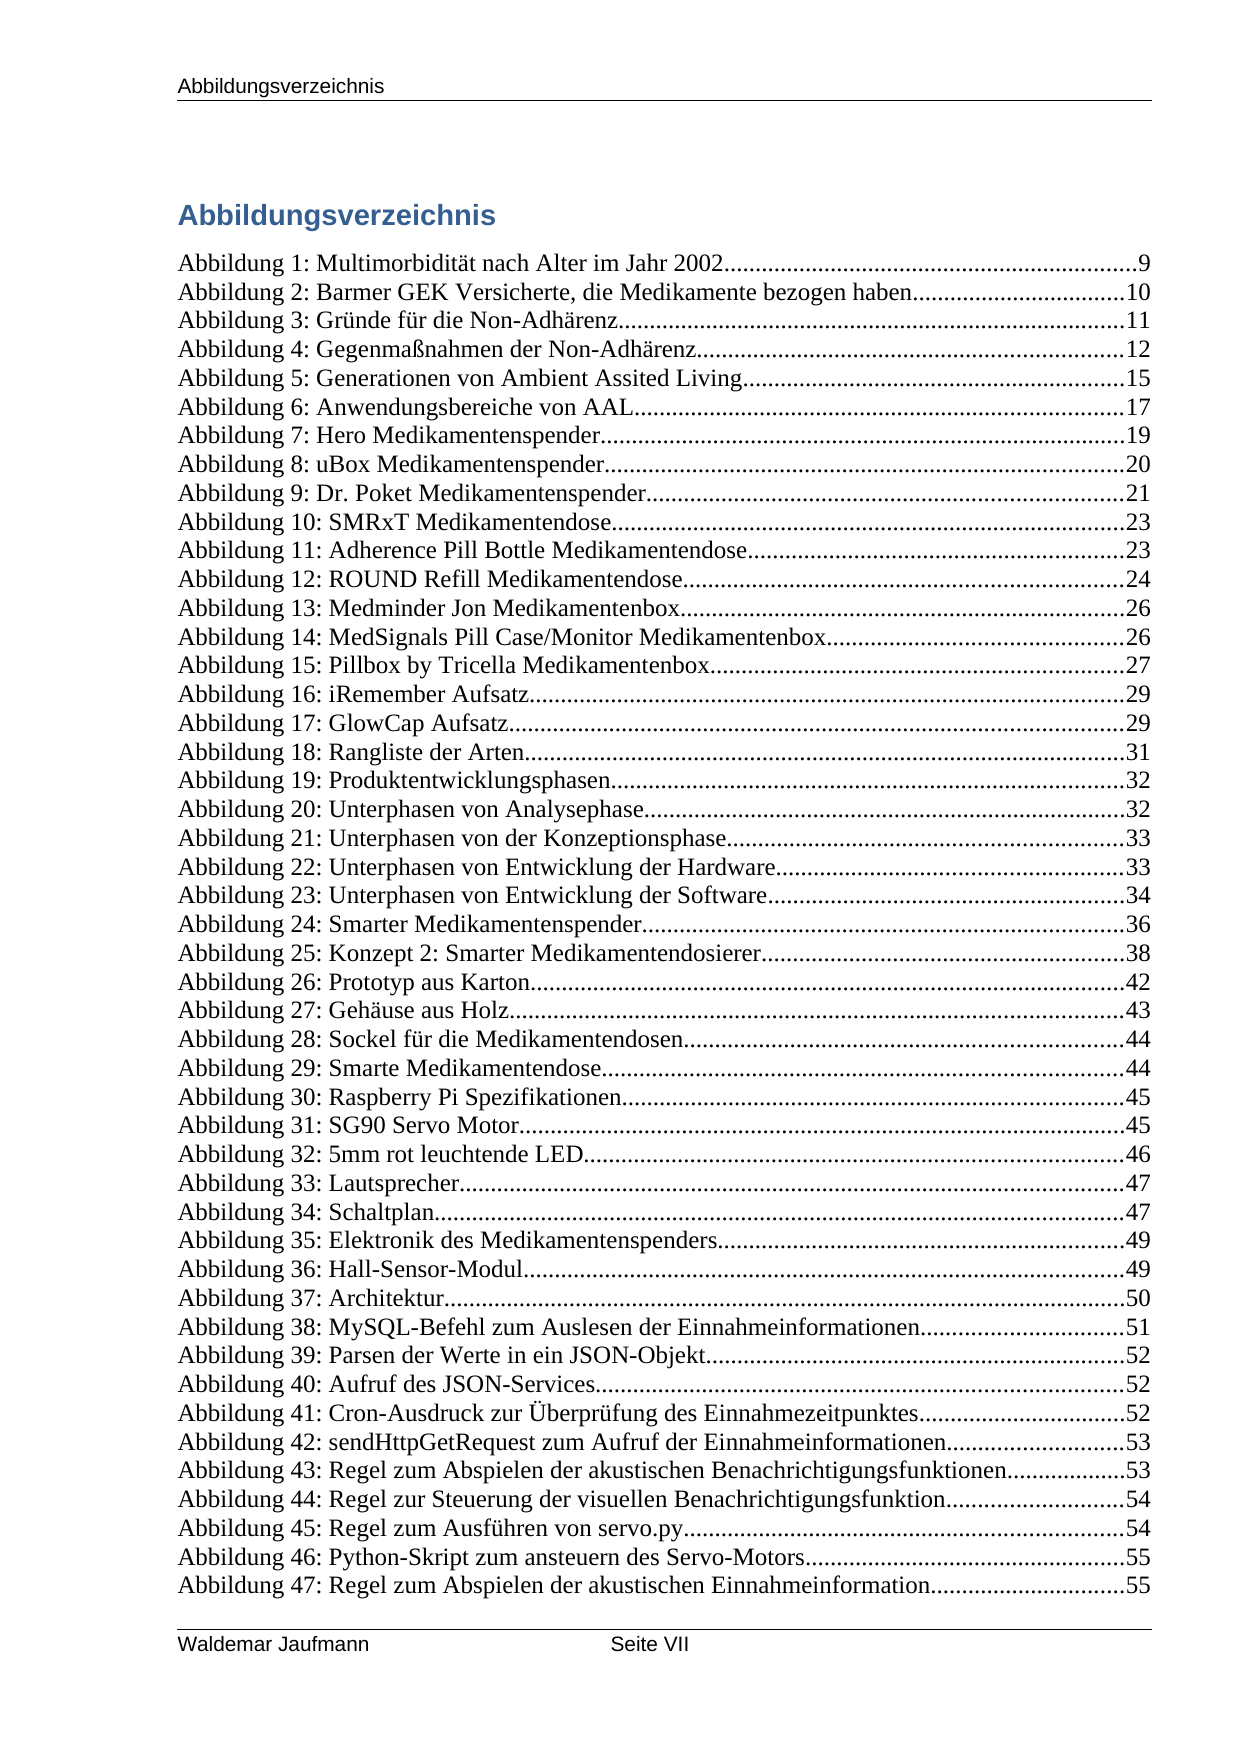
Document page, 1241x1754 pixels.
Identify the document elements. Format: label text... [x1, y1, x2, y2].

text Abbildung 19: Produktentwicklungsphasen 32 [177, 766, 1152, 794]
text Abbildung 6: Anwendungsbereiche von AAL 17 [177, 392, 1152, 421]
text Abbildung 41: Cron-Ausdruck zur Überprüfung des Einnahmezeitpunktes 52 [177, 1398, 1152, 1427]
text Abbildung 42: sendHttpGetRequest zum Aufruf der Einnahmeinformationen 53 [177, 1427, 1152, 1456]
text Abbildung 32: 5mm rot leuchtende LED 46 [177, 1139, 1152, 1168]
text Abbildung 36: Hall-Sensor-Modul 49 [177, 1254, 1152, 1283]
text Abbildung 11: Adherence Pill Bottle Medikamentendose 23 [177, 536, 1152, 564]
text Abbildung 2: Barmer GEK Versicherte, die Medikamente bezogen haben 10 [177, 277, 1152, 306]
text Abbildung 10: SMRxT Medikamentendose 23 [177, 507, 1152, 536]
text Abbildung 29: Smarte Medikamentendose 44 [177, 1053, 1152, 1082]
text Abbildung 16: iRemember Aufsatz 29 [177, 679, 1152, 708]
text Abbildung 46: Python-Skript zum ansteuern des Servo-Motors 55 [177, 1542, 1152, 1571]
text Abbildung 23: Unterphasen von Entwicklung der Software 34 [177, 881, 1152, 909]
text Abbildung 37: Architektur 50 [177, 1283, 1152, 1312]
text Abbildung 1: Multimorbidität nach Alter im Jahr 2002 9 [177, 248, 1152, 277]
text Abbildung 3: Gründe für die Non-Adhärenz 11 [177, 306, 1152, 334]
subtitle Abbildungsverzeichnis [177, 198, 1152, 231]
text Abbildung 43: Regel zum Abspielen der akustischen Benachrichtigungsfunktionen 53 [177, 1456, 1152, 1484]
text Abbildung 39: Parsen der Werte in ein JSON-Objekt 52 [177, 1341, 1152, 1369]
text Abbildung 45: Regel zum Ausführen von servo.py 54 [177, 1513, 1152, 1542]
text Abbildung 22: Unterphasen von Entwicklung der Hardware 33 [177, 852, 1152, 881]
text Abbildung 5: Generationen von Ambient Assited Living 15 [177, 363, 1152, 392]
text Abbildung 33: Lautsprecher 47 [177, 1168, 1152, 1197]
text Abbildung 18: Rangliste der Arten 31 [177, 737, 1152, 766]
text Abbildung 38: MySQL-Befehl zum Auslesen der Einnahmeinformationen 51 [177, 1312, 1152, 1341]
text Abbildung 4: Gegenmaßnahmen der Non-Adhärenz 12 [177, 334, 1152, 363]
text Abbildung 25: Konzept 2: Smarter Medikamentendosierer 38 [177, 938, 1152, 967]
text Abbildung 35: Elektronik des Medikamentenspenders 49 [177, 1226, 1152, 1254]
text Abbildung 20: Unterphasen von Analysephase 32 [177, 794, 1152, 823]
text Abbildung 24: Smarter Medikamentenspender 36 [177, 909, 1152, 938]
text Abbildung 27: Gehäuse aus Holz 43 [177, 996, 1152, 1024]
text Abbildung 15: Pillbox by Tricella Medikamentenbox 27 [177, 651, 1152, 679]
text Abbildung 8: uBox Medikamentenspender 20 [177, 449, 1152, 478]
text Abbildung 21: Unterphasen von der Konzeptionsphase 33 [177, 823, 1152, 852]
text Abbildung 17: GlowCap Aufsatz 29 [177, 708, 1152, 737]
text Abbildung 34: Schaltplan 47 [177, 1197, 1152, 1226]
text Abbildung 12: ROUND Refill Medikamentendose 24 [177, 564, 1152, 593]
text Abbildung 13: Medminder Jon Medikamentenbox 26 [177, 593, 1152, 622]
text Abbildung 9: Dr. Poket Medikamentenspender 21 [177, 478, 1152, 507]
text Abbildung 40: Aufruf des JSON-Services 52 [177, 1369, 1152, 1398]
text Abbildung 14: MedSignals Pill Case/Monitor Medikamentenbox 26 [177, 622, 1152, 651]
text Abbildung 26: Prototyp aus Karton 42 [177, 967, 1152, 996]
text Abbildung 44: Regel zur Steuerung der visuellen Benachrichtigungsfunktion 54 [177, 1484, 1152, 1513]
text Abbildung 47: Regel zum Abspielen der akustischen Einnahmeinformation 55 [177, 1571, 1152, 1599]
text Abbildung 28: Sockel für die Medikamentendosen 44 [177, 1024, 1152, 1053]
text Abbildung 7: Hero Medikamentenspender 19 [177, 421, 1152, 449]
text Abbildung 30: Raspberry Pi Spezifikationen 45 [177, 1082, 1152, 1111]
text Abbildung 31: SG90 Servo Motor 45 [177, 1111, 1152, 1139]
